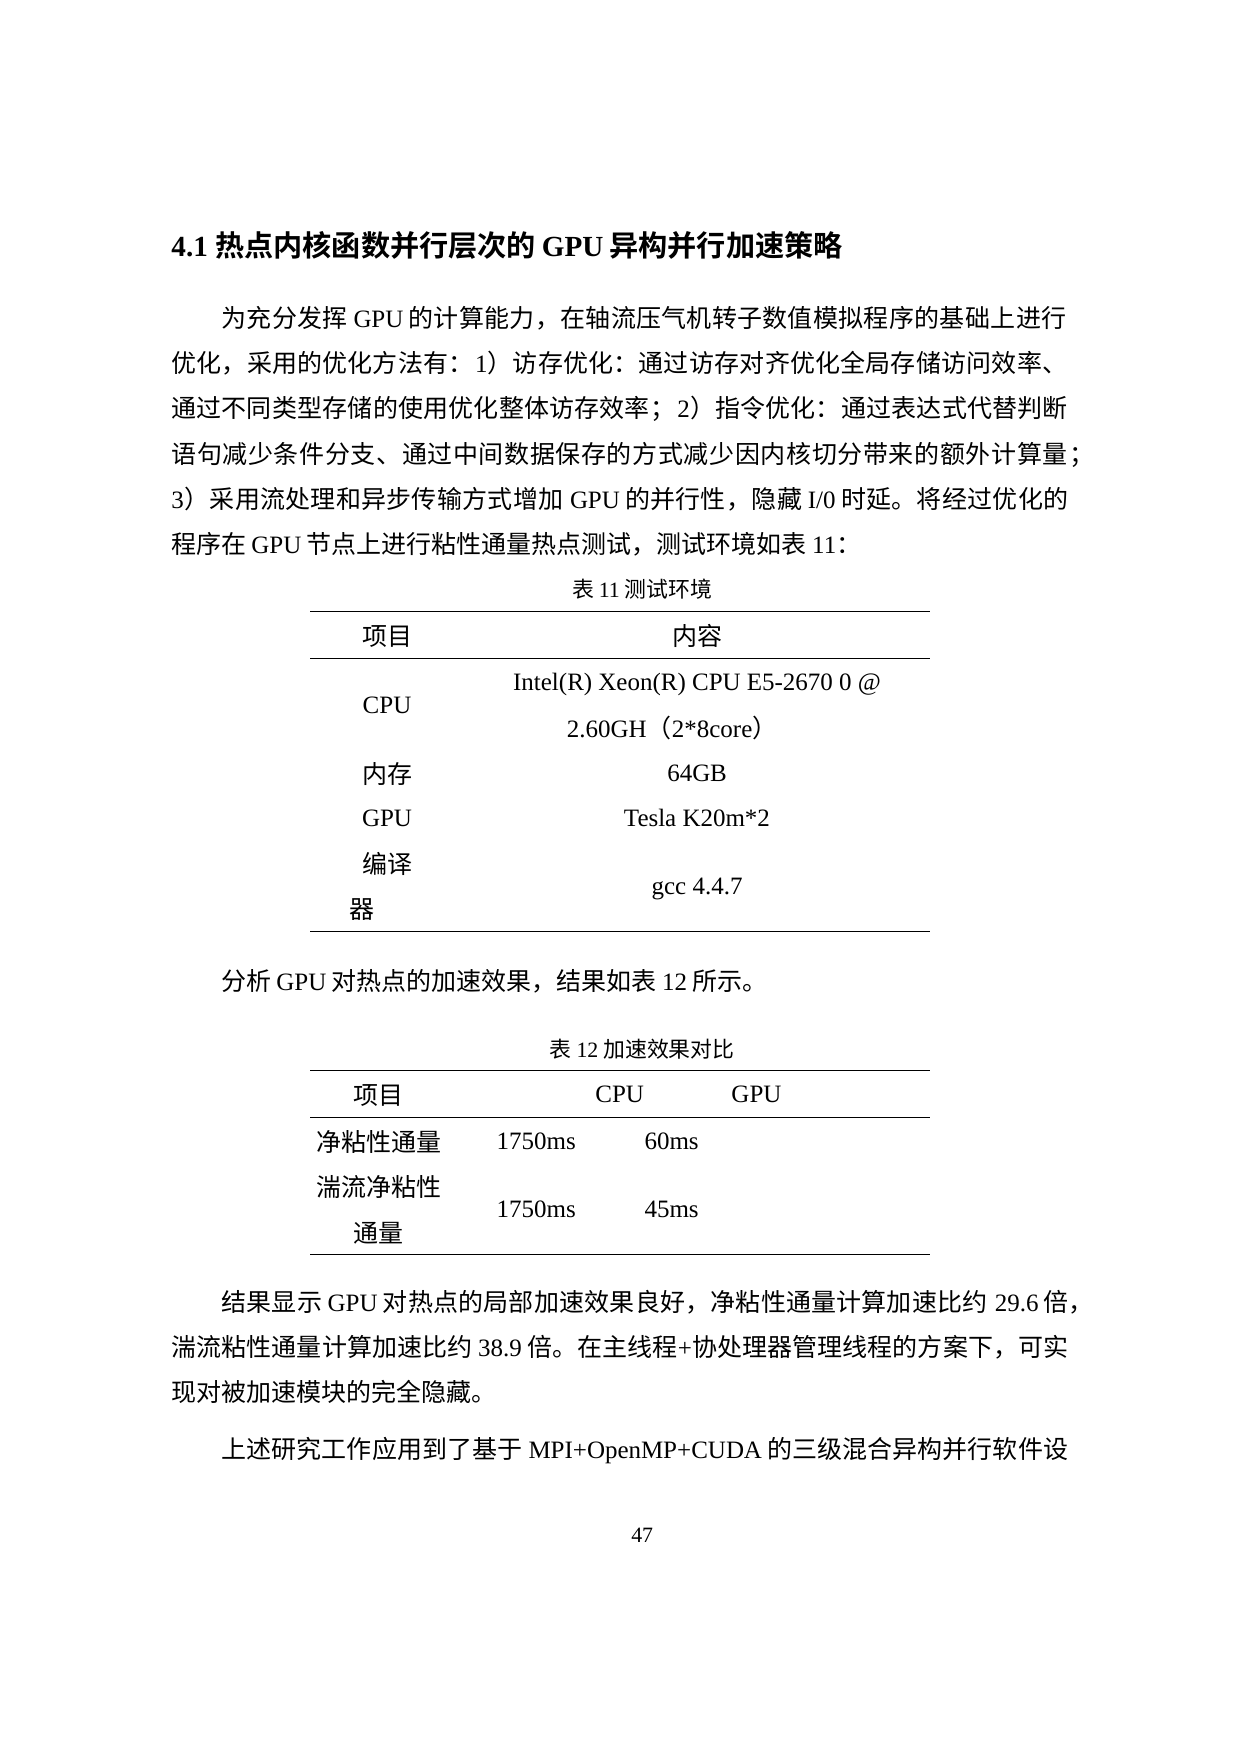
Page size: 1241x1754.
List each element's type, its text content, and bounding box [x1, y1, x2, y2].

table_header 项目 [310, 1071, 446, 1116]
text 结果显示GPU对热点的局部加速效果良好，净粘性通量计算加速比约29.6倍，湍流粘性通量计算加速比约38.9倍。在主线程+协处理器管理线程的方案下，可实现对被加速模块的完全隐藏。 [171, 1278, 1069, 1413]
table_cell GPU [310, 795, 413, 840]
text 分析GPU对热点的加速效果，结果如表 12所示。 [171, 957, 1069, 1002]
table_cell Tesla K20m*2 [414, 795, 930, 840]
table_header 项目 [310, 612, 413, 657]
table_cell 内存 [310, 750, 413, 795]
table_cell 净粘性通量 [310, 1118, 446, 1163]
text 表 12 加速效果对比 [171, 1025, 1069, 1070]
table_cell 1750ms 60ms [446, 1118, 930, 1163]
table_cell Intel(R) Xeon(R) CPU E5-2670 0 @ 2.60GH（2*8core） [414, 659, 930, 749]
table_cell 编译器 [310, 840, 413, 931]
text 表 11 测试环境 [171, 566, 1069, 611]
table_cell gcc 4.4.7 [414, 840, 930, 931]
table_cell 64GB [414, 750, 930, 795]
table_cell 湍流净粘性通量 [310, 1163, 446, 1254]
text 为充分发挥GPU的计算能力，在轴流压气机转子数值模拟程序的基础上进行优化，采用的优化方法有：1）访存优化：通过访存对齐优化全局存储访问效率、通过不同类型存储的使用优化整体访存效率；2）指令优化：通过表达式代替判断语句减少条件分支、通过中间数据保存的方式减少因内核切分带来的额外计算量；3）采用流处理和异步传输方式增加GPU的并行性，隐藏I/0时延。将经过优化的程序在GPU节点上进行粘性通量热点测试，测试环境如表 11： [171, 294, 1069, 566]
table_cell CPU [310, 659, 413, 749]
table_cell 1750ms 45ms [446, 1163, 930, 1254]
subtitle 4.1 热点内核函数并行层次的GPU异构并行加速策略 [171, 221, 1069, 267]
table_header CPU GPU [446, 1071, 930, 1116]
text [171, 1425, 1069, 1470]
table_header 内容 [414, 612, 930, 657]
